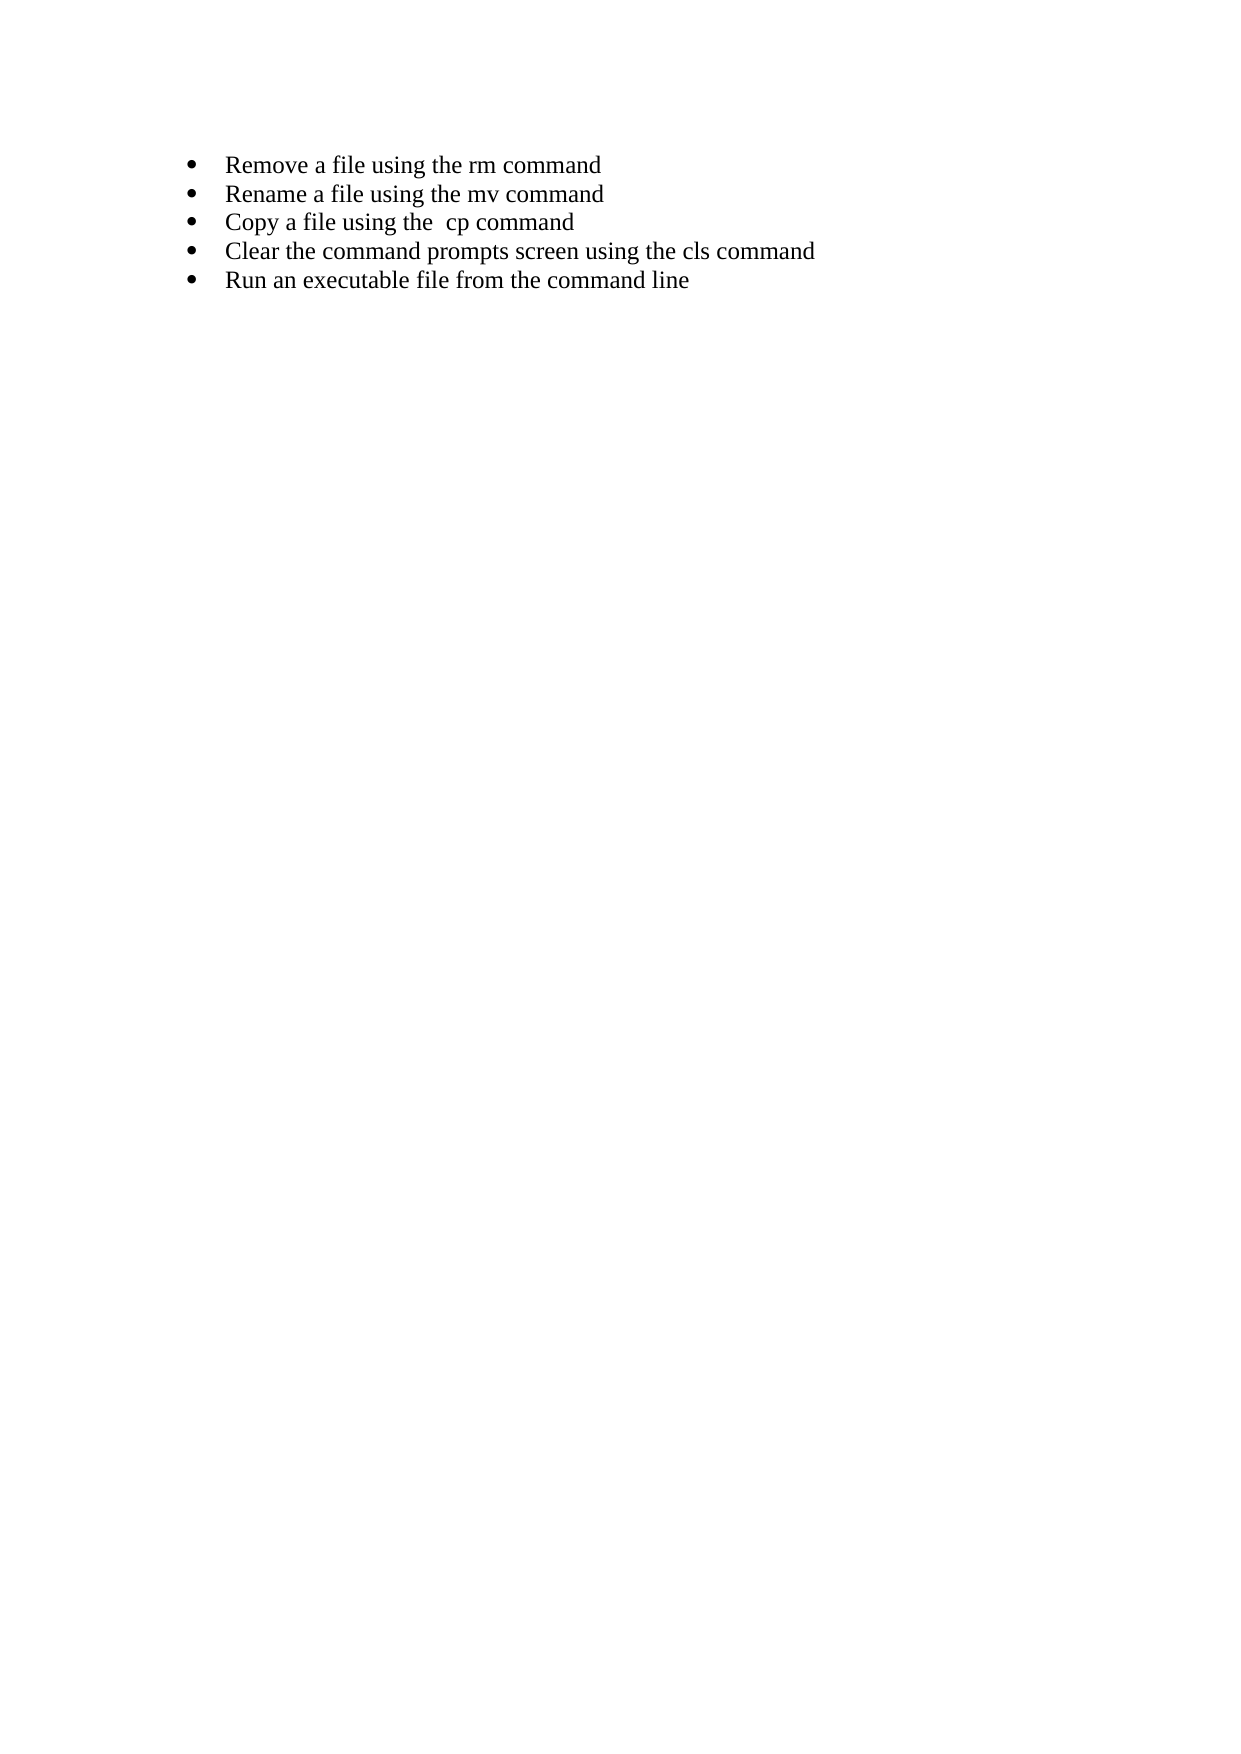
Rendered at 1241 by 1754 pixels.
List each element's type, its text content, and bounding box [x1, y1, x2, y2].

list Remove a file using the rm command [187, 150, 1090, 179]
list Copy a file using the cp command [187, 207, 1090, 236]
list Rename a file using the mv command [187, 179, 1090, 207]
list Clear the command prompts screen using the cls command [187, 236, 1090, 265]
list Run an executable file from the command line [187, 265, 1090, 294]
